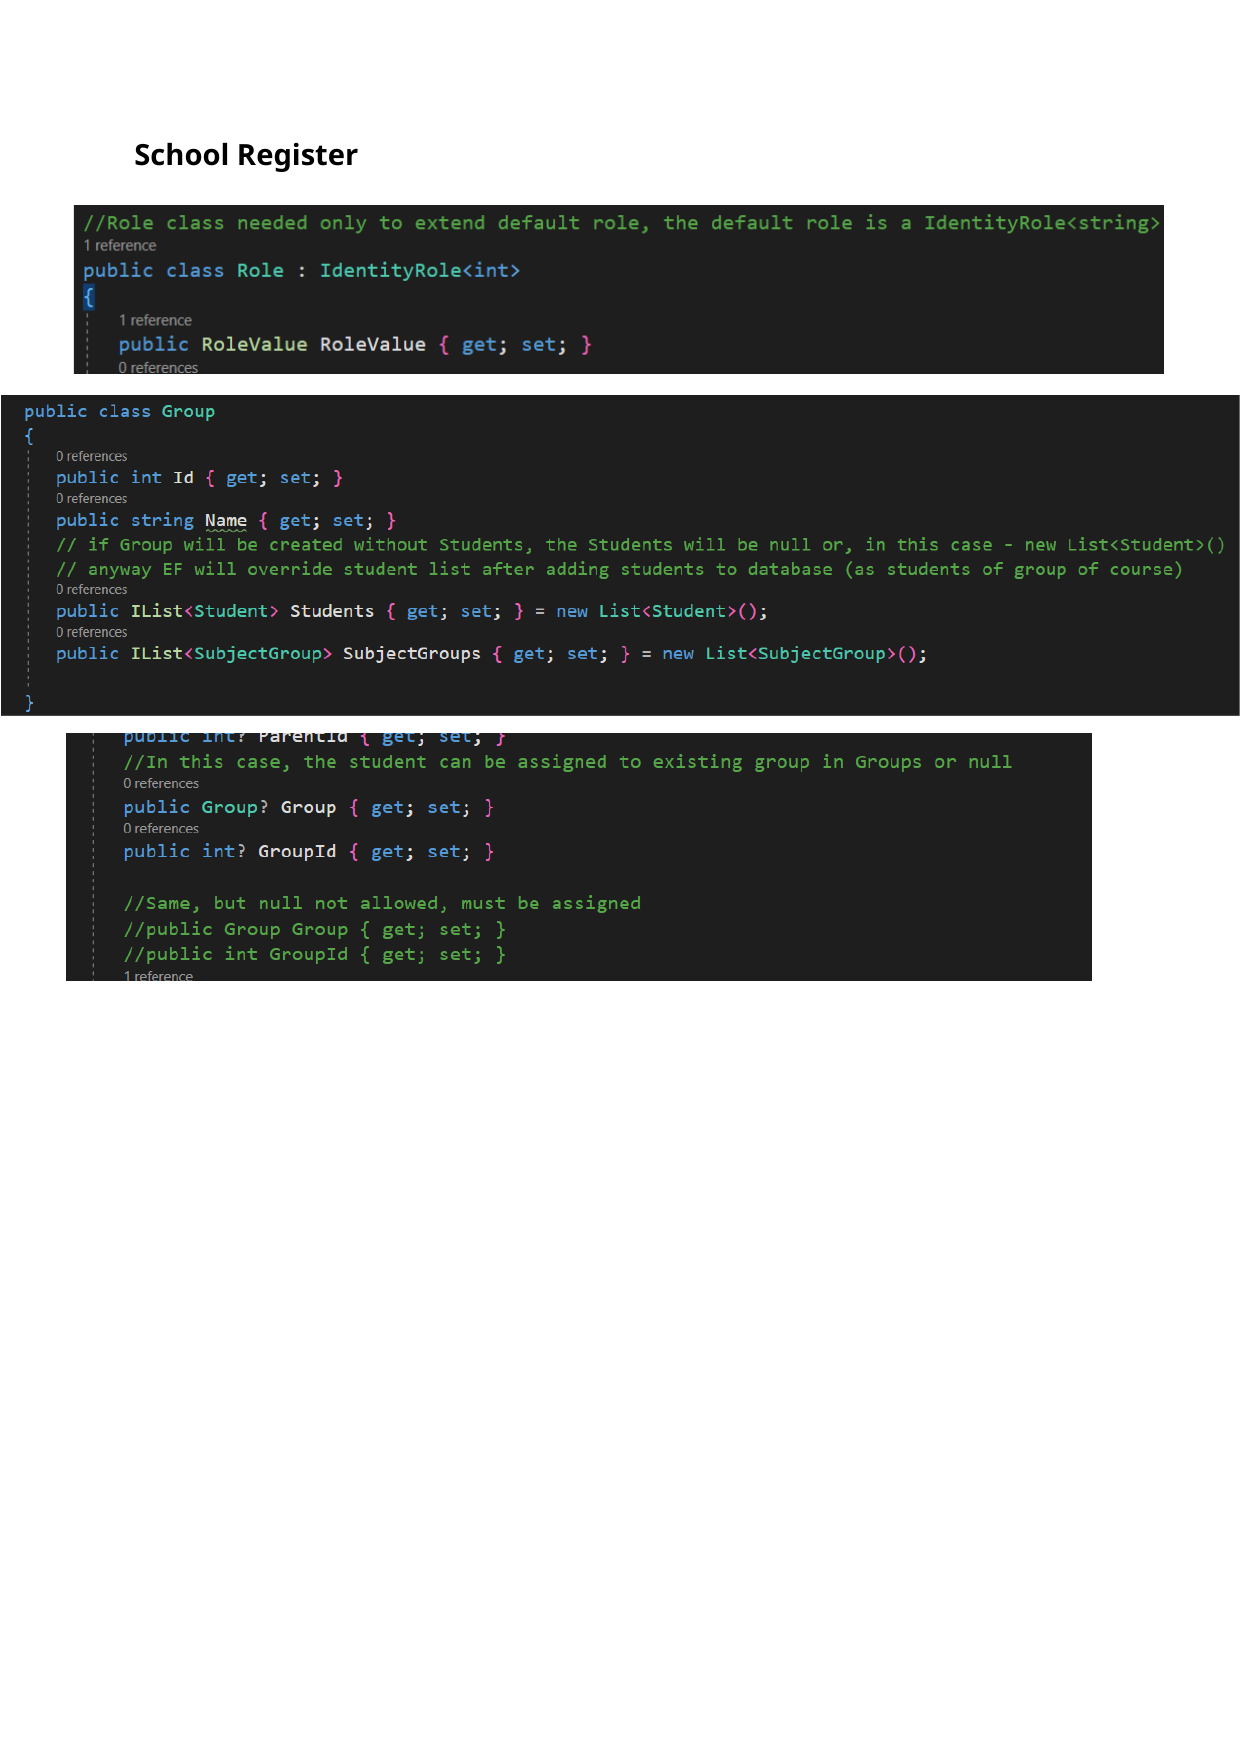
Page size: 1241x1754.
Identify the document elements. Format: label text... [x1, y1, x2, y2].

subtitle School Register [75, 134, 1165, 174]
picture [73, 205, 1164, 374]
picture [1, 395, 1240, 716]
picture [66, 733, 1092, 981]
